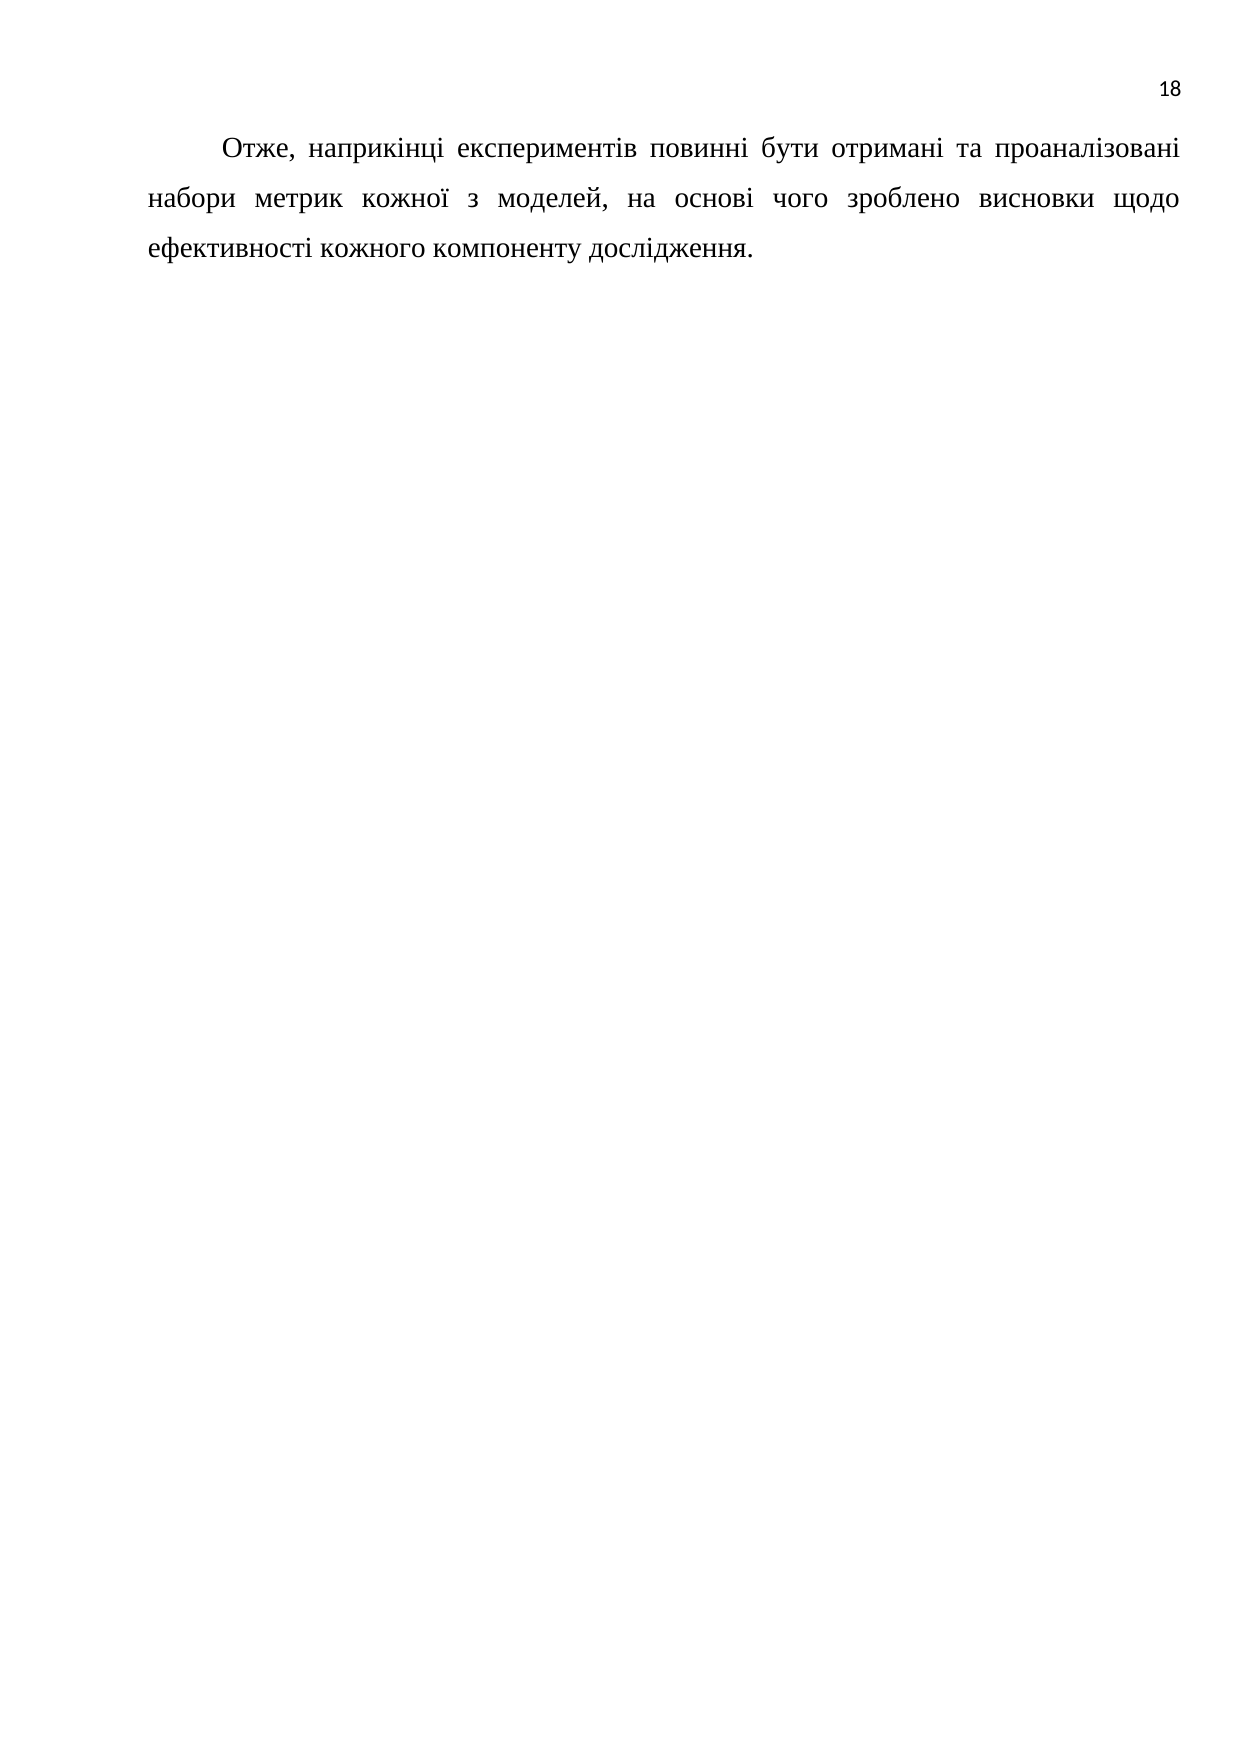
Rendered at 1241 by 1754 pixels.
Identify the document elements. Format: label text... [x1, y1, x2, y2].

list Отже, наприкінці експериментів повинні бути отримані та проаналізовані набори метрик кожної з моделей, на основі чого зроблено висновки щодо ефективності кожного компоненту дослідження. [148, 130, 1181, 264]
